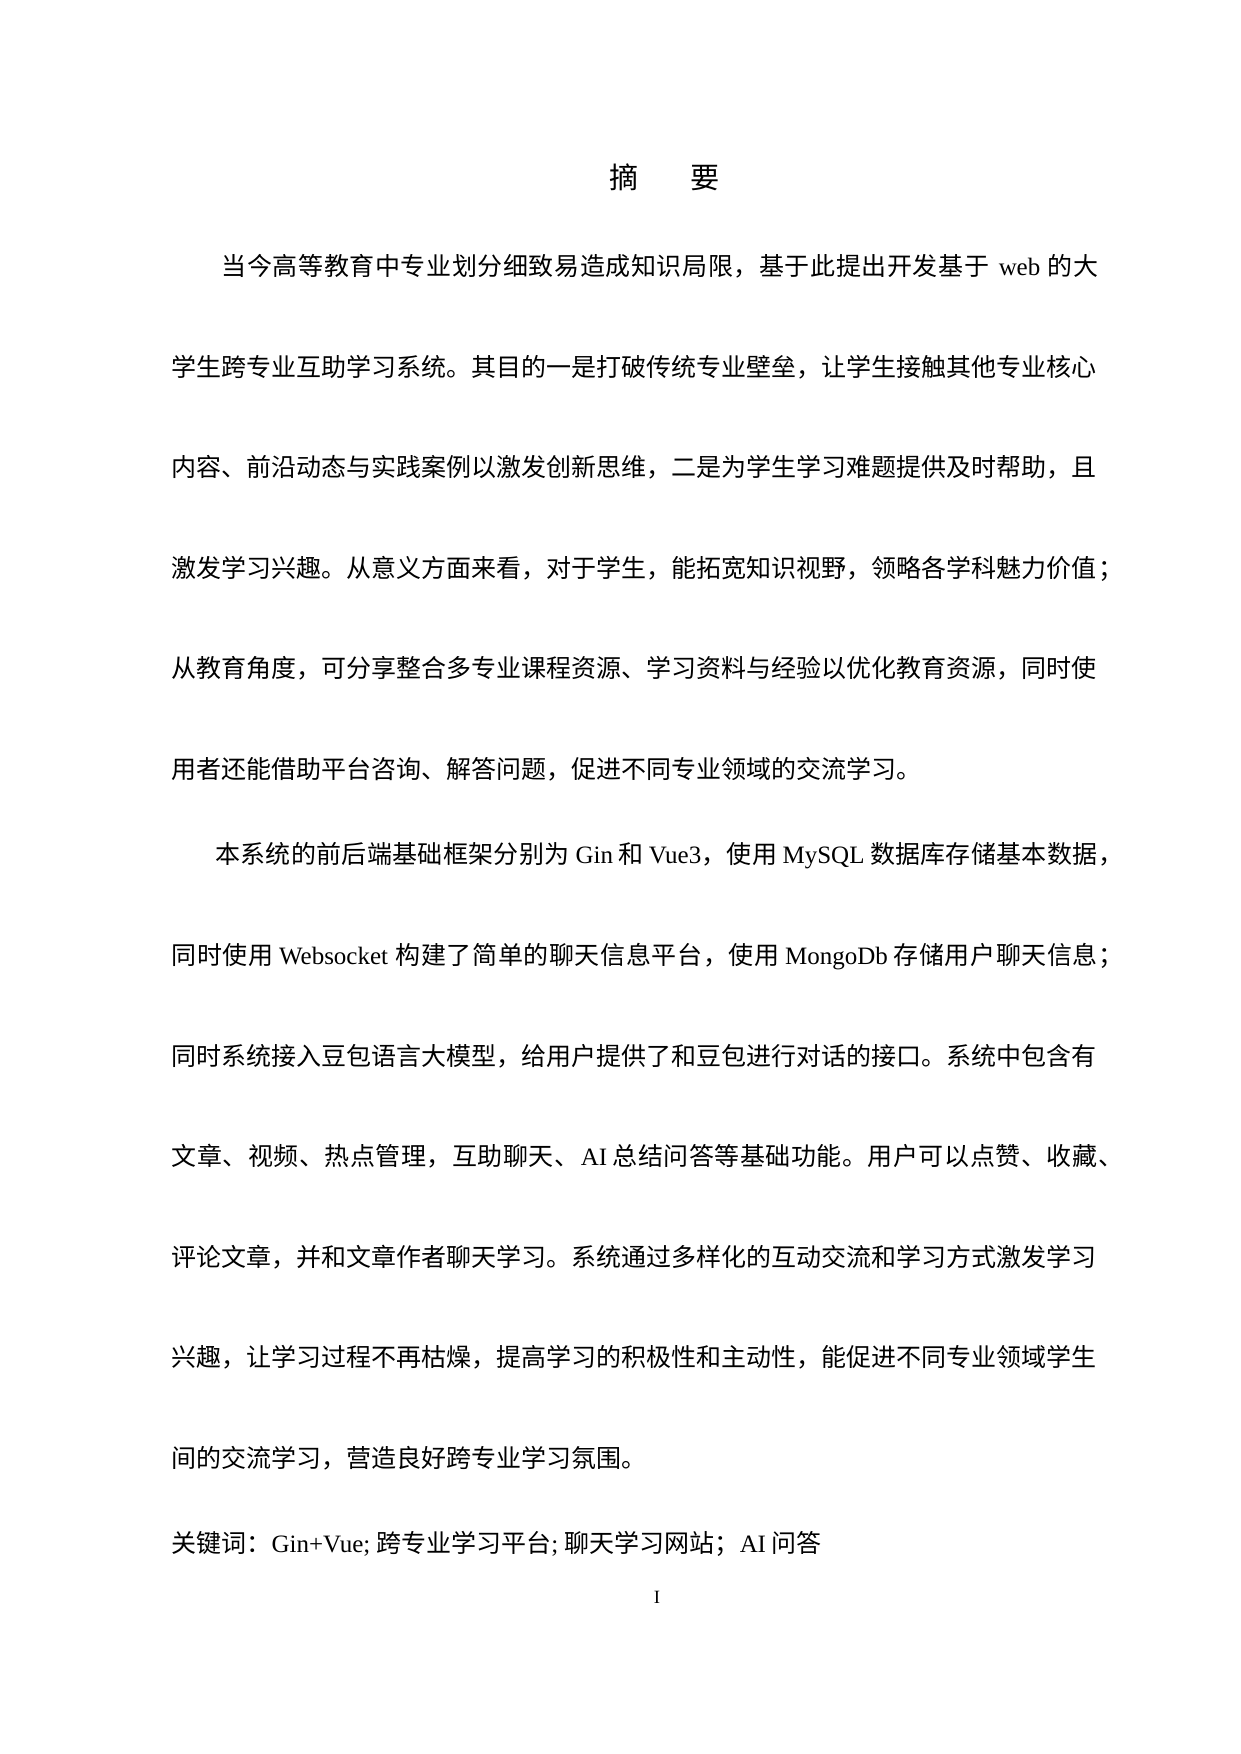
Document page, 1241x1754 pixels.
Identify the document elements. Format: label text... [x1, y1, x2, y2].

text 当今高等教育中专业划分细致易造成知识局限，基于此提出开发基于 web 的大学生跨专业互助学习系统。其目的一是打破传统专业壁垒，让学生接触其他专业核心内容、前沿动态与实践案例以激发创新思维，二是为学生学习难题提供及时帮助，且激发学习兴趣。从意义方面来看，对于学生，能拓宽知识视野，领略各学科魅力价值；从教育角度，可分享整合多专业课程资源、学习资料与经验以优化教育资源，同时使用者还能借助平台咨询、解答问题，促进不同专业领域的交流学习。 [171, 231, 1098, 801]
text 摘 要 [171, 143, 1098, 210]
text 本系统的前后端基础框架分别为Gin和Vue3，使用MySQL数据库存储基本数据，同时使用Websocket 构建了简单的聊天信息平台，使用MongoDb存储用户聊天信息；同时系统接入豆包语言大模型，给用户提供了和豆包进行对话的接口。系统中包含有文章、视频、热点管理，互助聊天、AI总结问答等基础功能。用户可以点赞、收藏、评论文章，并和文章作者聊天学习。系统通过多样化的互动交流和学习方式激发学习兴趣，让学习过程不再枯燥，提高学习的积极性和主动性，能促进不同专业领域学生间的交流学习，营造良好跨专业学习氛围。 [171, 819, 1098, 1490]
text 关键词：Gin+Vue; 跨专业学习平台; 聊天学习网站；AI问答 [171, 1508, 1098, 1575]
